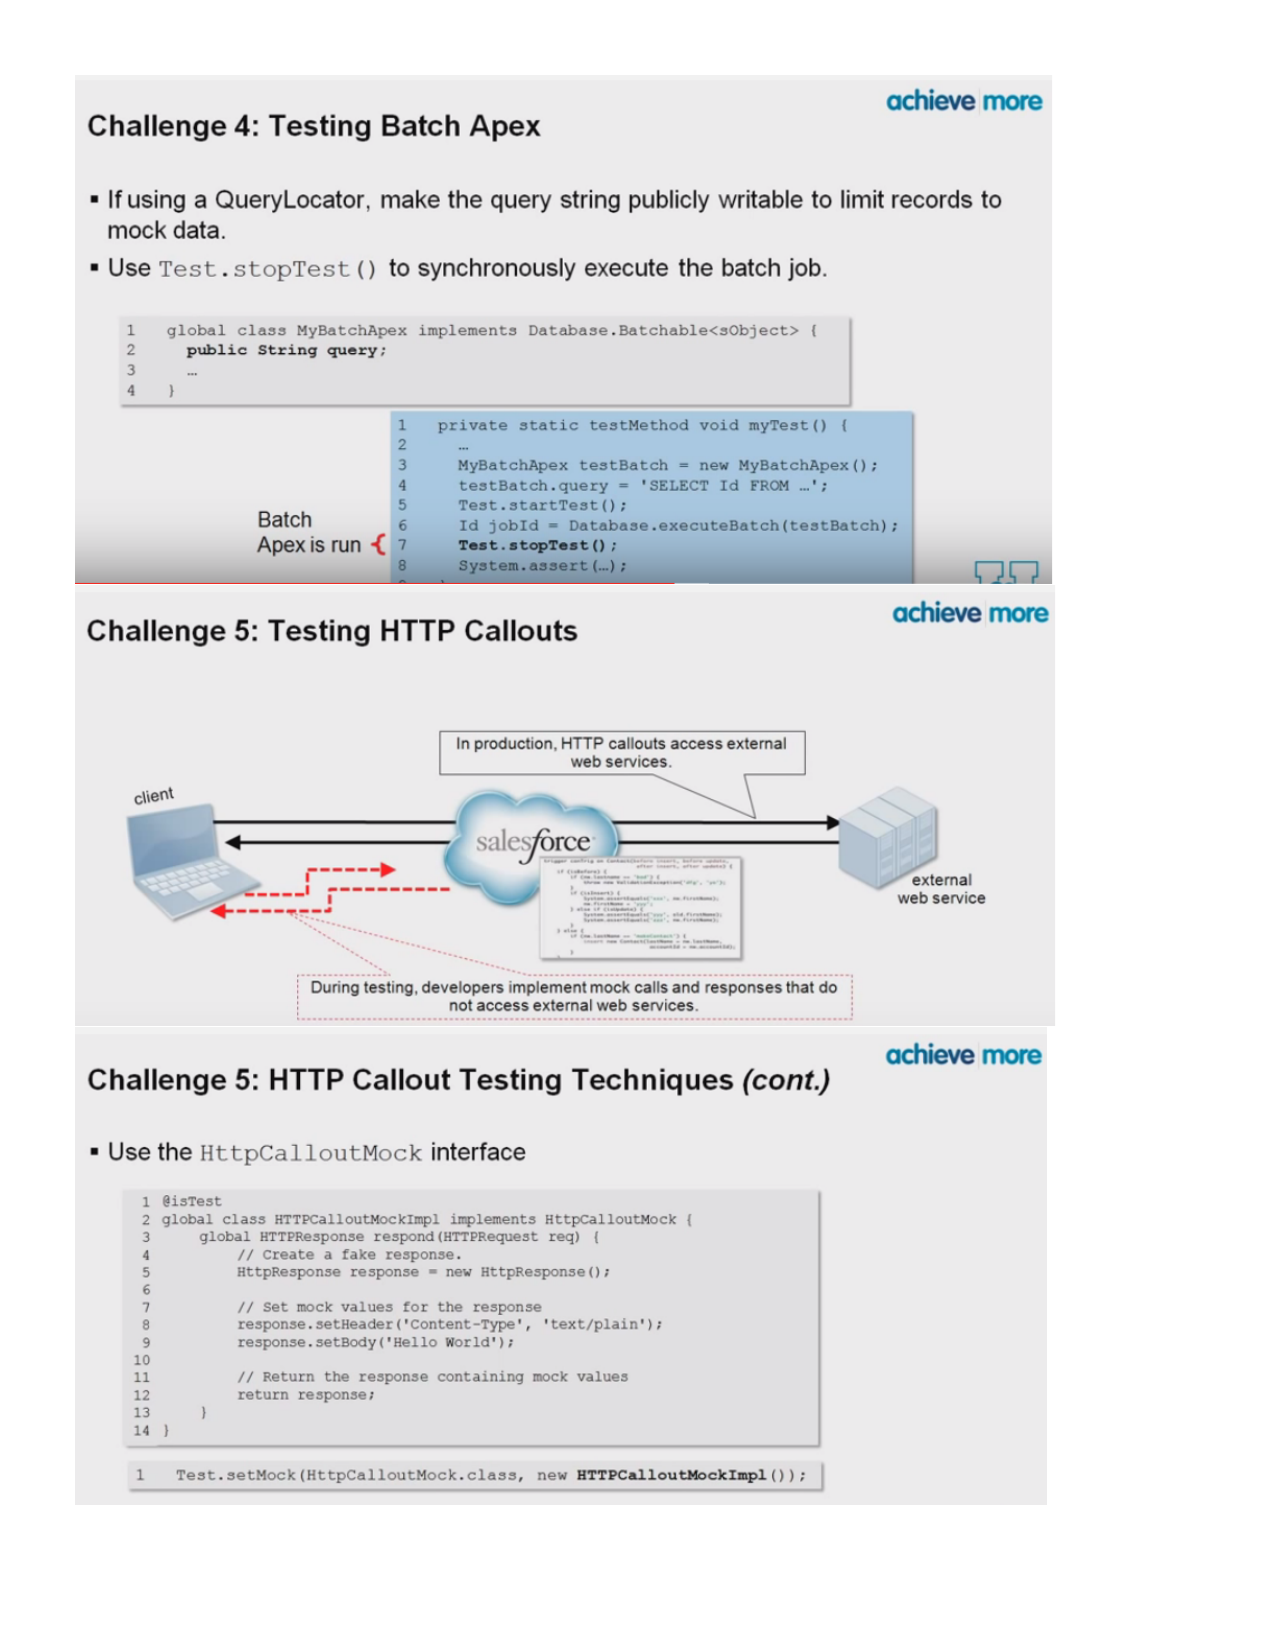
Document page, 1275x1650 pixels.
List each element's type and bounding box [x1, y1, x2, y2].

picture [75, 585, 1056, 1026]
picture [75, 1027, 1047, 1505]
picture [75, 75, 1053, 584]
